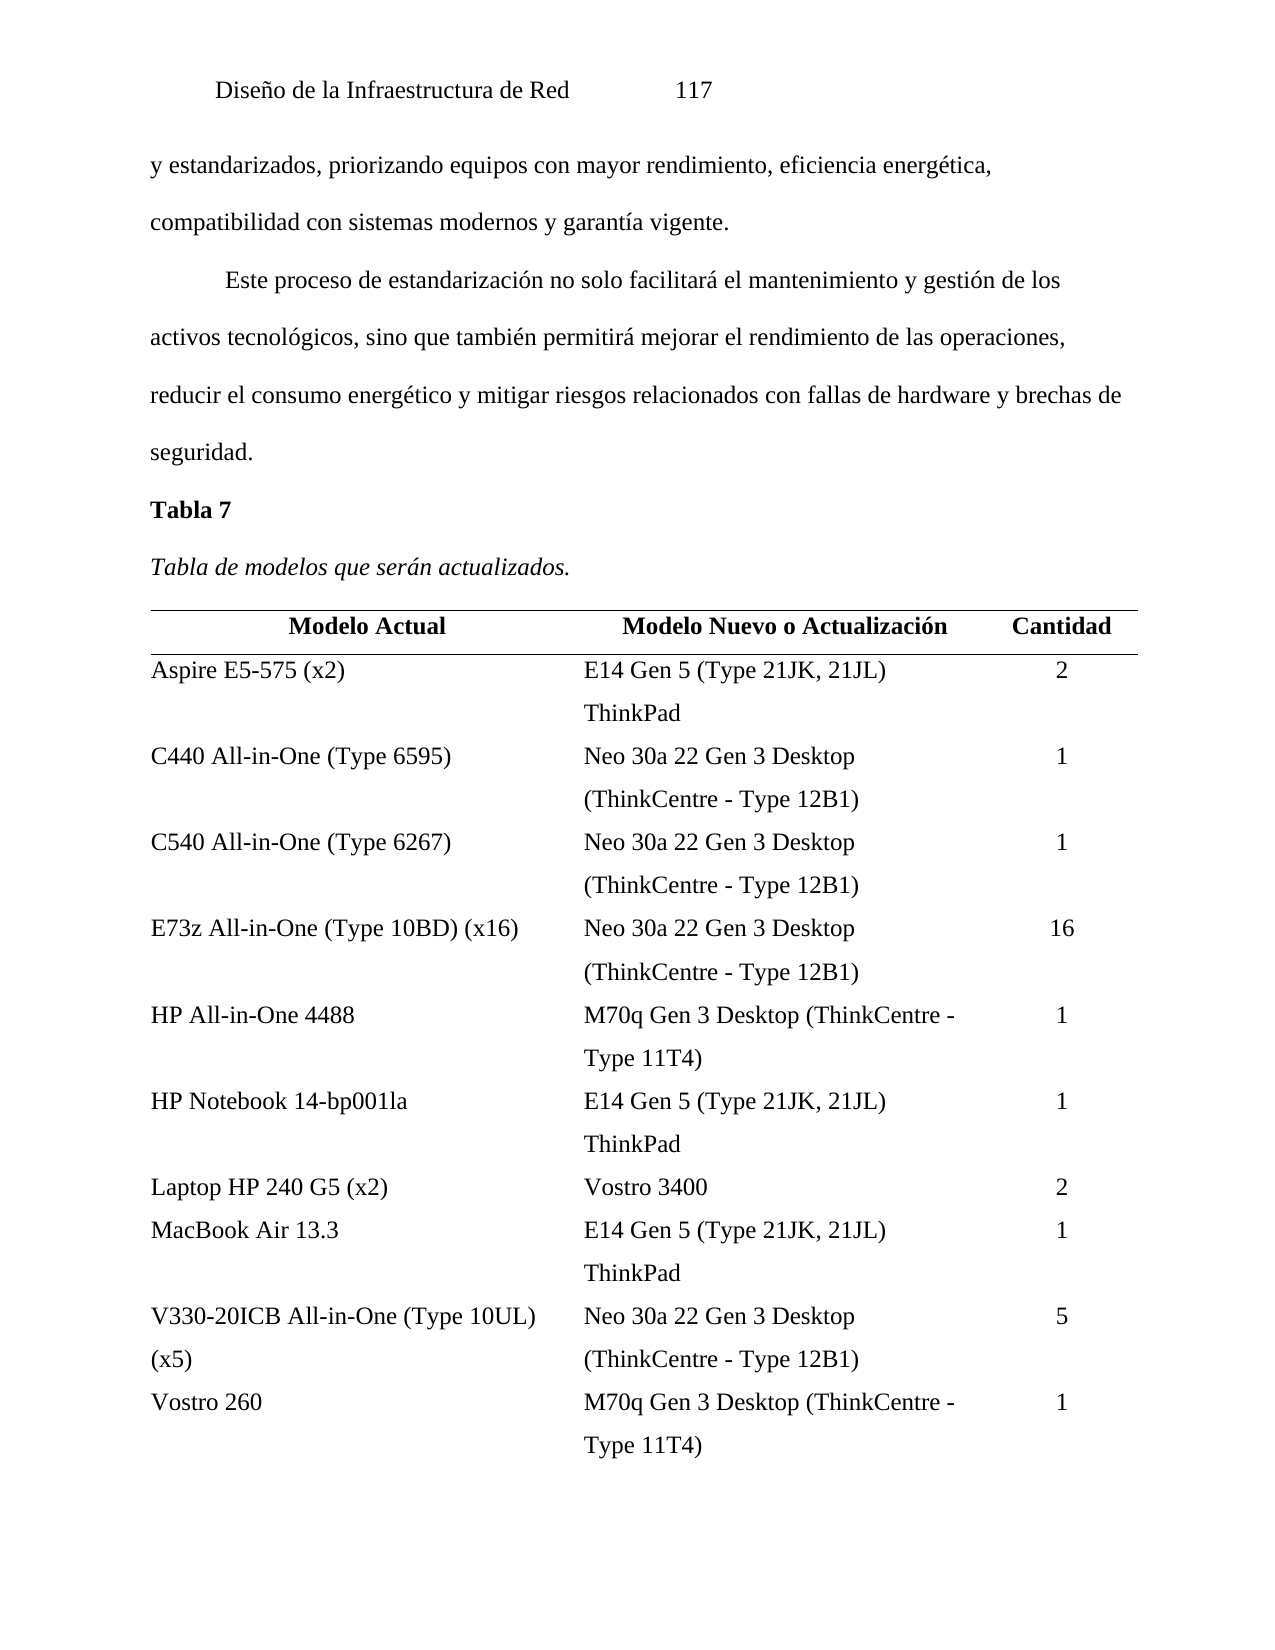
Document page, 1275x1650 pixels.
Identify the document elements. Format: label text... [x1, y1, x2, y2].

table_cell C440 All-in-One (Type 6595) [151, 741, 583, 827]
table_cell 1 [986, 1000, 1137, 1086]
table_cell C540 All-in-One (Type 6267) [151, 828, 583, 913]
table_cell Aspire E5-575 (x2) [151, 655, 583, 741]
table_cell HP Notebook 14-bp001la [151, 1086, 583, 1172]
table_header Modelo Actual [151, 611, 583, 654]
table_cell 2 [986, 655, 1137, 741]
table_header Cantidad [986, 611, 1137, 654]
table_cell 1 [986, 741, 1137, 827]
table_cell 16 [986, 914, 1137, 1000]
text Tabla 7 [150, 495, 1125, 524]
table_header Modelo Nuevo o Actualización [584, 611, 986, 654]
table_cell 1 [986, 1387, 1137, 1473]
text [150, 150, 1125, 236]
table_cell E14 Gen 5 (Type 21JK, 21JL) ThinkPad [584, 1086, 986, 1172]
table_cell Neo 30a 22 Gen 3 Desktop (ThinkCentre - Type 12B1) [584, 914, 986, 1000]
table_cell Vostro 3400 [584, 1172, 986, 1215]
table_cell E14 Gen 5 (Type 21JK, 21JL) ThinkPad [584, 655, 986, 741]
table_cell Neo 30a 22 Gen 3 Desktop (ThinkCentre - Type 12B1) [584, 1301, 986, 1387]
table_cell Laptop HP 240 G5 (x2) [151, 1172, 583, 1215]
table_cell 5 [986, 1301, 1137, 1387]
table_cell Neo 30a 22 Gen 3 Desktop (ThinkCentre - Type 12B1) [584, 828, 986, 913]
table_cell 2 [986, 1172, 1137, 1215]
text Este proceso de estandarización no solo facilitará el mantenimiento y gestión de los activos tecnológicos, sino que también permitirá mejorar el rendimiento de las operaciones, reducir el consumo energético y mitigar riesgos relacionados con fallas de hardware y brechas de seguridad. [150, 265, 1125, 466]
table_cell M70q Gen 3 Desktop (ThinkCentre - Type 11T4) [584, 1000, 986, 1086]
table_cell V330-20ICB All-in-One (Type 10UL) (x5) [151, 1301, 583, 1387]
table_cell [584, 1387, 986, 1473]
table_cell E14 Gen 5 (Type 21JK, 21JL) ThinkPad [584, 1215, 986, 1301]
table_cell Vostro 260 [151, 1387, 583, 1473]
table_cell HP All-in-One 4488 [151, 1000, 583, 1086]
text Tabla de modelos que serán actualizados. [150, 552, 1125, 581]
table_cell Neo 30a 22 Gen 3 Desktop (ThinkCentre - Type 12B1) [584, 741, 986, 827]
table_cell 1 [986, 828, 1137, 913]
table_cell 1 [986, 1215, 1137, 1301]
table_cell MacBook Air 13.3 [151, 1215, 583, 1301]
table_cell 1 [986, 1086, 1137, 1172]
table_cell E73z All-in-One (Type 10BD) (x16) [151, 914, 583, 1000]
